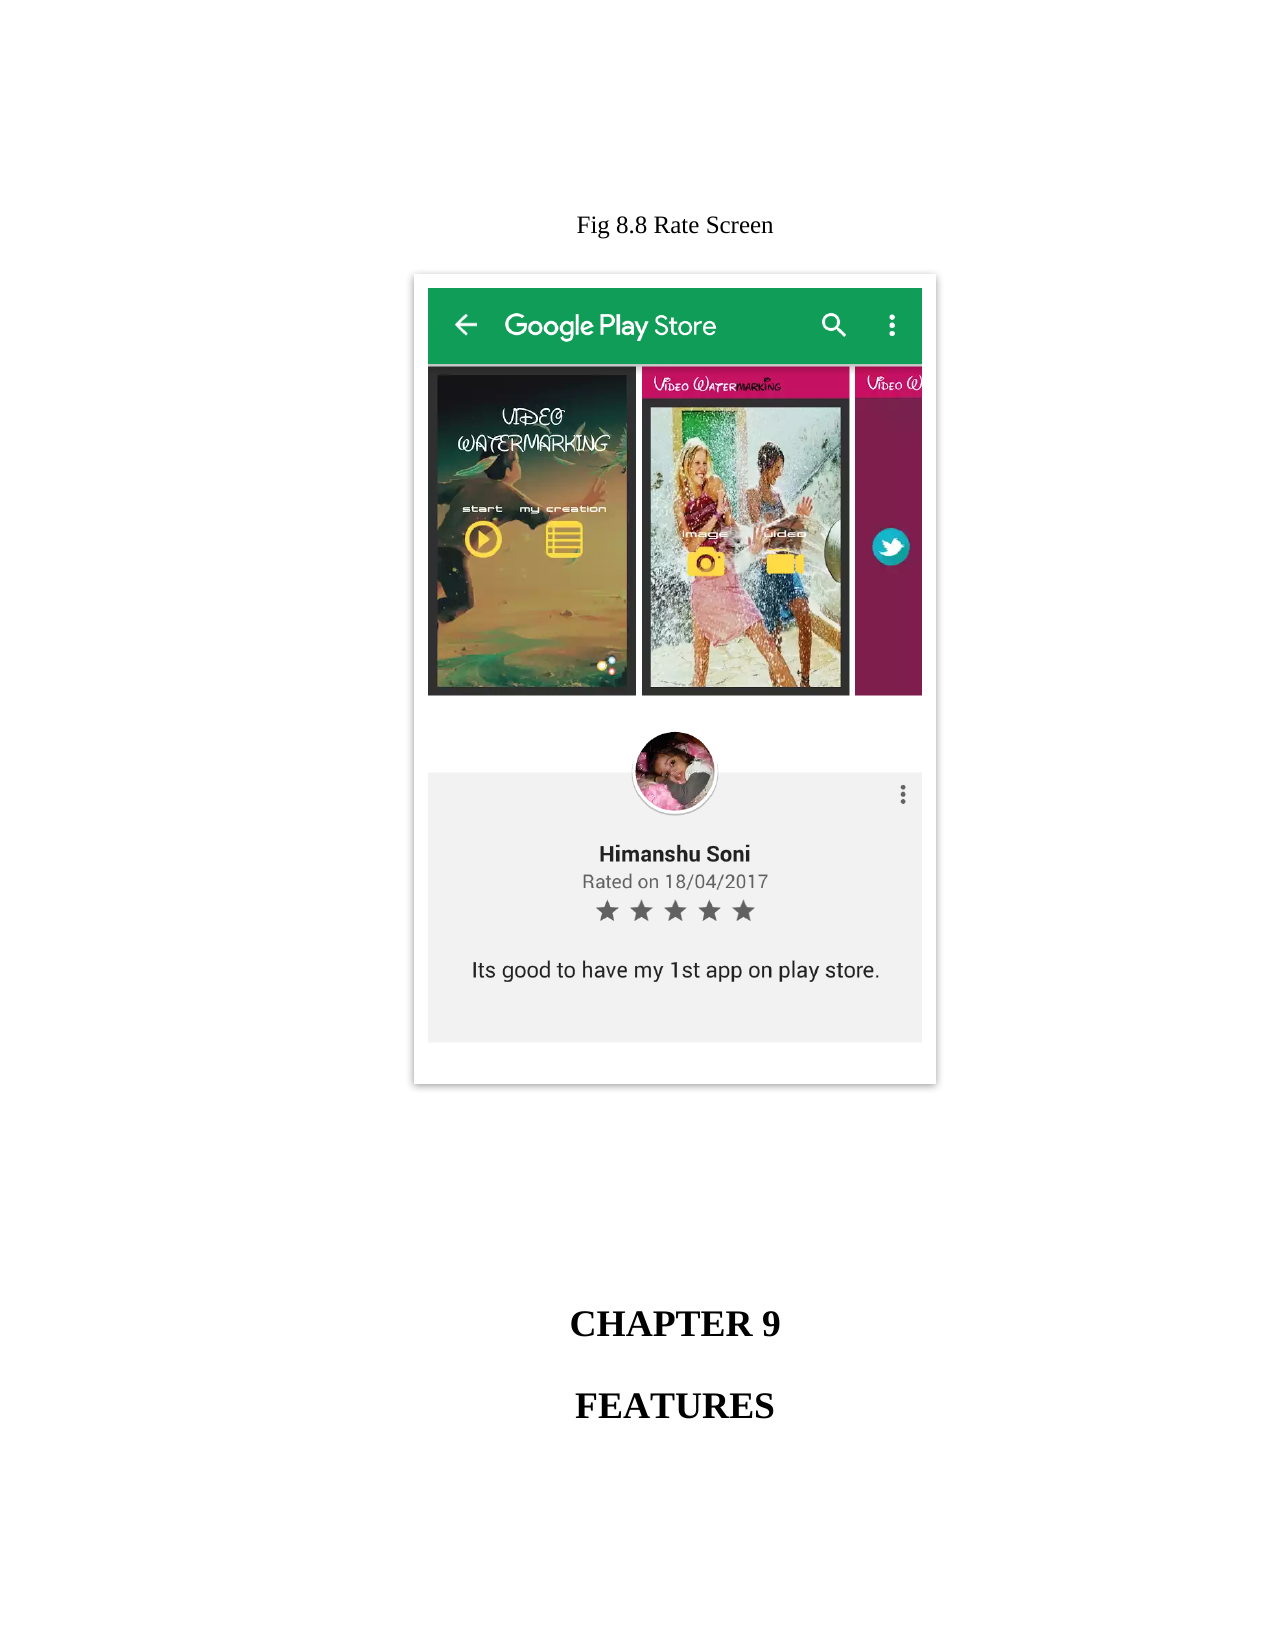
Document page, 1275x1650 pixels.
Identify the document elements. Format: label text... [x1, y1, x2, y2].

text FEATURES [225, 1383, 1125, 1426]
text Fig 8.8 Rate Screen [225, 210, 1125, 238]
text CHAPTER 9 [225, 1302, 1125, 1345]
picture [428, 288, 922, 1069]
